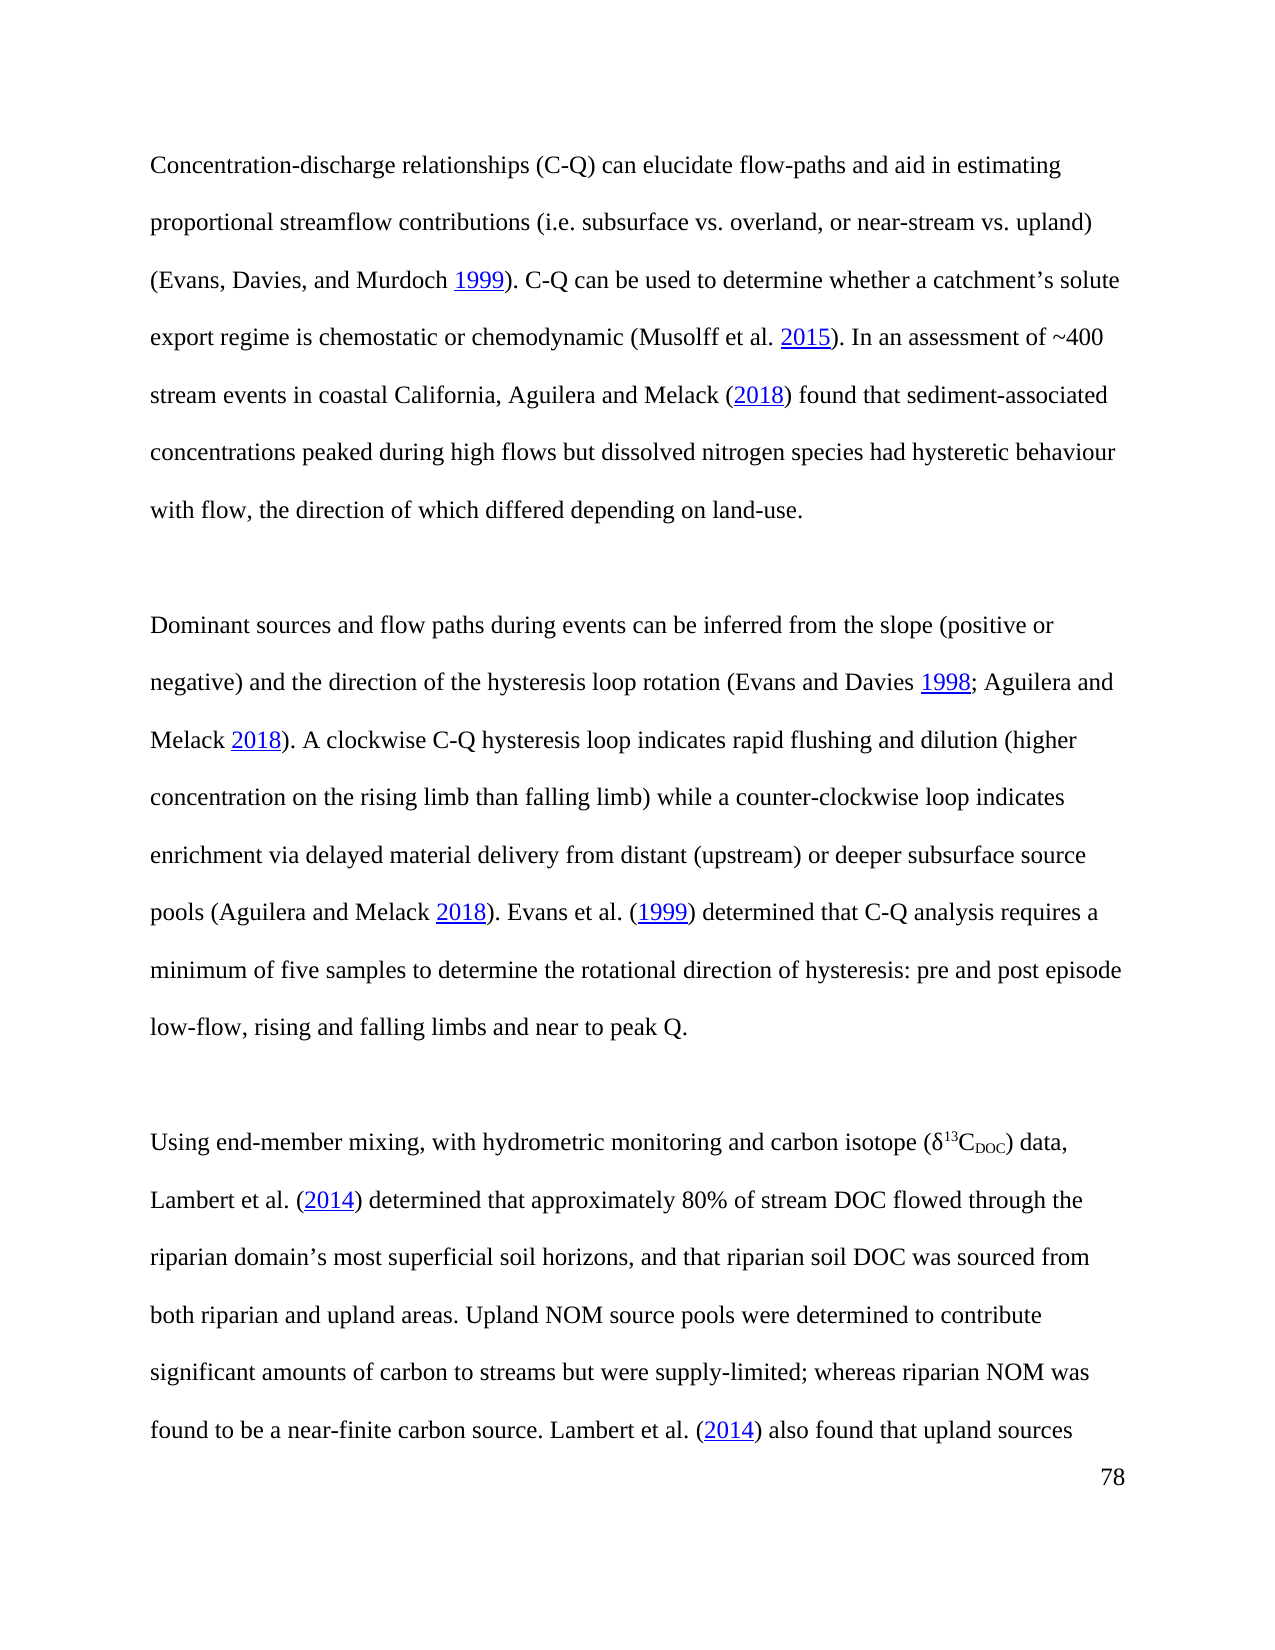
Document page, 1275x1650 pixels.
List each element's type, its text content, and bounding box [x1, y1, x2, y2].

text Dominant sources and flow paths during events can be inferred from the slope (positive or negative) and the direction of the hysteresis loop rotation (Evans and Davies 1998; Aguilera and Melack 2018). A clockwise C-Q hysteresis loop indicates rapid flushing and dilution (higher concentration on the rising limb than falling limb) while a counter-clockwise loop indicates enrichment via delayed material delivery from distant (upstream) or deeper subsurface source pools (Aguilera and Melack 2018). Evans et al. (1999) determined that C-Q analysis requires a minimum of five samples to determine the rotational direction of hysteresis: pre and post episode low-flow, rising and falling limbs and near to peak Q. [150, 610, 1125, 1041]
text Concentration-discharge relationships (C-Q) can elucidate flow-paths and aid in estimating proportional streamflow contributions (i.e. subsurface vs. overland, or near-stream vs. upland) (Evans, Davies, and Murdoch 1999). C-Q can be used to determine whether a catchment’s solute export regime is chemostatic or chemodynamic (Musolff et al. 2015). In an assessment of ~400 stream events in coastal California, Aguilera and Melack (2018) found that sediment-associated concentrations peaked during high flows but dissolved nitrogen species had hysteretic behaviour with flow, the direction of which differed depending on land-use. [150, 150, 1125, 524]
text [150, 1127, 1125, 1444]
